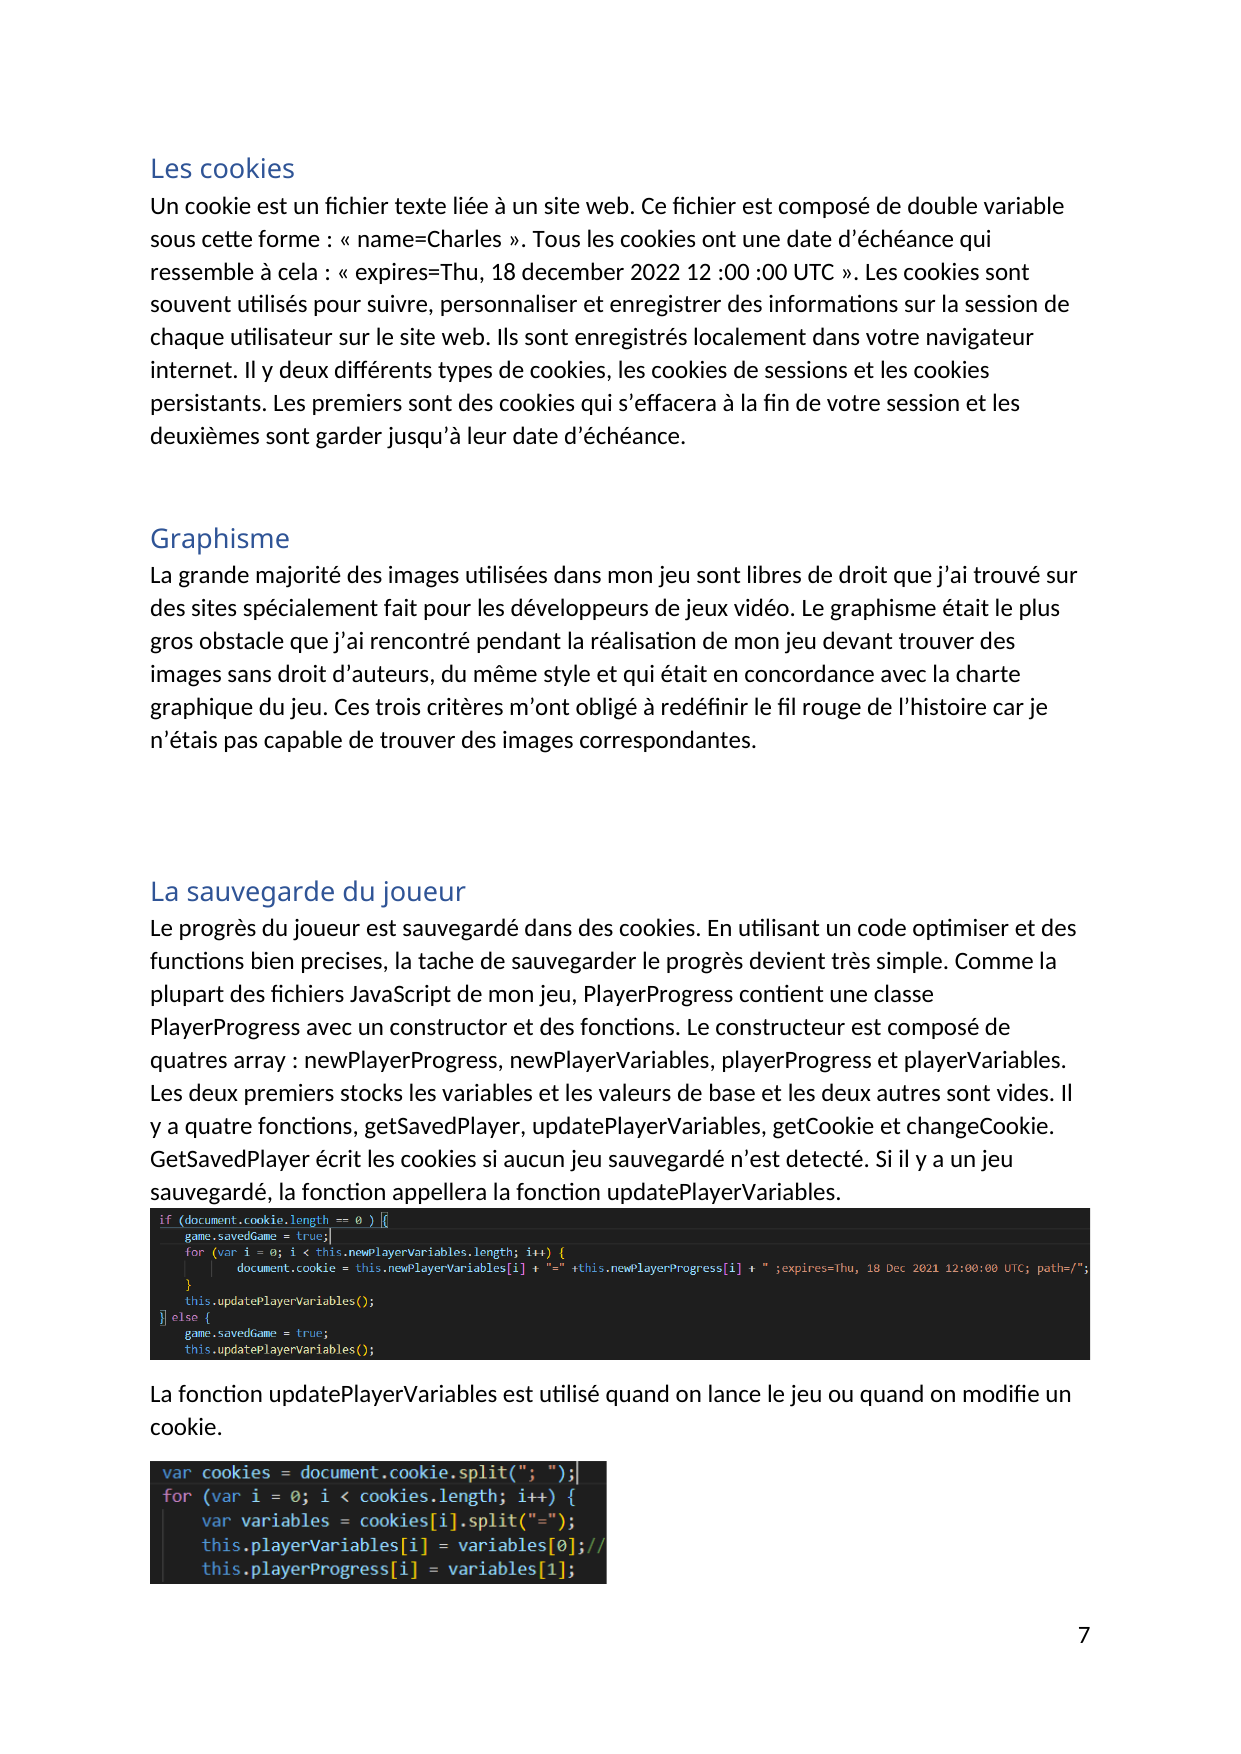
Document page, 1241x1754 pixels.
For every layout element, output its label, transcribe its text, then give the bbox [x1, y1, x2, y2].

text Le progrès du joueur est sauvegardé dans des cookies. En utilisant un code optimiser et des functions bien precises, la tache de sauvegarder le progrès devient très simple. Comme la plupart des fichiers JavaScript de mon jeu, PlayerProgress contient une classe PlayerProgress avec un constructor et des fonctions. Le constructeur est composé de quatres array : newPlayerProgress, newPlayerVariables, playerProgress et playerVariables. Les deux premiers stocks les variables et les valeurs de base et les deux autres sont vides. Il y a quatre fonctions, getSavedPlayer, updatePlayerVariables, getCookie et changeCookie. GetSavedPlayer écrit les cookies si aucun jeu sauvegardé n’est detecté. Si il y a un jeu sauvegardé, la fonction appellera la fonction updatePlayerVariables. [150, 912, 1090, 1208]
picture [150, 1461, 607, 1584]
subtitle Les cookies [150, 150, 1090, 187]
text Un cookie est un fichier texte liée à un site web. Ce fichier est composé de double variable sous cette forme : « name=Charles ». Tous les cookies ont une date d’échéance qui ressemble à cela : « expires=Thu, 18 december 2022 12 :00 :00 UTC ». Les cookies sont souvent utilisés pour suivre, personnaliser et enregistrer des informations sur la session de chaque utilisateur sur le site web. Ils sont enregistrés localement dans votre navigateur internet. Il y deux différents types de cookies, les cookies de sessions et les cookies persistants. Les premiers sont des cookies qui s’effacera à la fin de votre session et les deuxièmes sont garder jusqu’à leur date d’échéance. [150, 190, 1090, 451]
subtitle La sauvegarde du joueur [150, 872, 1090, 909]
text La fonction updatePlayerVariables est utilisé quand on lance le jeu ou quand on modifie un cookie. [150, 1379, 1090, 1442]
picture [150, 1208, 1091, 1360]
text La grande majorité des images utilisées dans mon jeu sont libres de droit que j’ai trouvé sur des sites spécialement fait pour les développeurs de jeux vidéo. Le graphisme était le plus gros obstacle que j’ai rencontré pendant la réalisation de mon jeu devant trouver des images sans droit d’auteurs, du même style et qui était en concordance avec la charte graphique du jeu. Ces trois critères m’ont obligé à redéfinir le fil rouge de l’histoire car je n’étais pas capable de trouver des images correspondantes. [150, 559, 1090, 754]
subtitle Graphisme [150, 519, 1090, 556]
